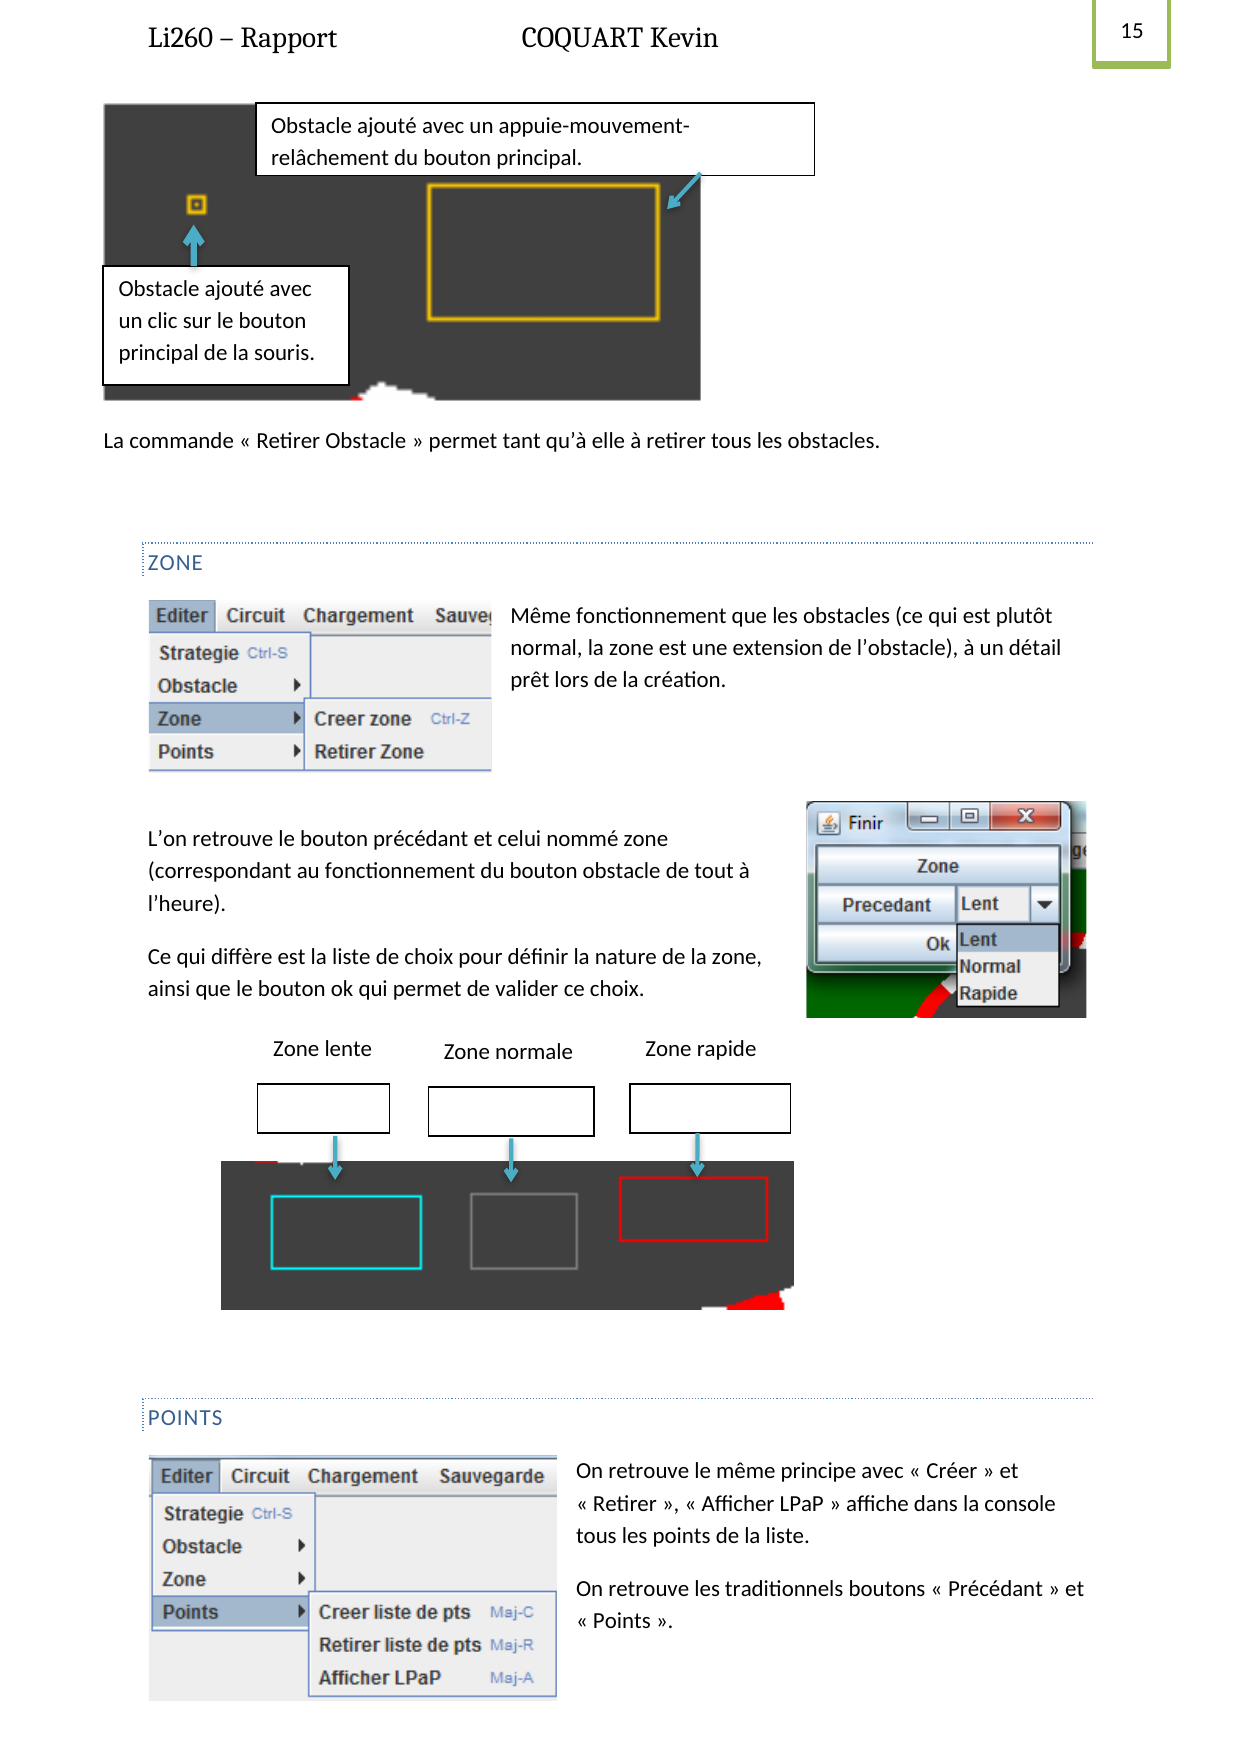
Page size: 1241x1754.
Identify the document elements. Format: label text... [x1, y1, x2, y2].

text On retrouve le même principe avec « Créer » et « Retirer », « Afficher LPaP » affiche dans la console tous les points de la liste. [557, 1456, 1092, 1549]
text Ce qui diffère est la liste de choix pour définir la nature de la zone, ainsi que le bouton ok qui permet de valider ce choix. [148, 942, 805, 1002]
text On retrouve les traditionnels boutons « Précédant » et « Points ». [557, 1574, 1092, 1634]
picture [147, 1455, 557, 1699]
picture [105, 105, 700, 399]
text La commande « Retirer Obstacle » permet tant qu’à elle à retirer tous les obstacles. [103, 426, 1092, 454]
subtitle Zone [142, 542, 1092, 576]
picture [221, 1161, 794, 1310]
picture [805, 801, 1087, 1017]
text Même fonctionnement que les obstacles (ce qui est plutôt normal, la zone est une extension de l’obstacle), à un détail prêt lors de la création. [492, 601, 1092, 693]
picture [147, 600, 492, 772]
text L’on retrouve le bouton précédant et celui nommé zone (correspondant au fonctionnement du bouton obstacle de tout à l’heure). [148, 824, 805, 917]
subtitle POINTS [142, 1398, 1092, 1431]
